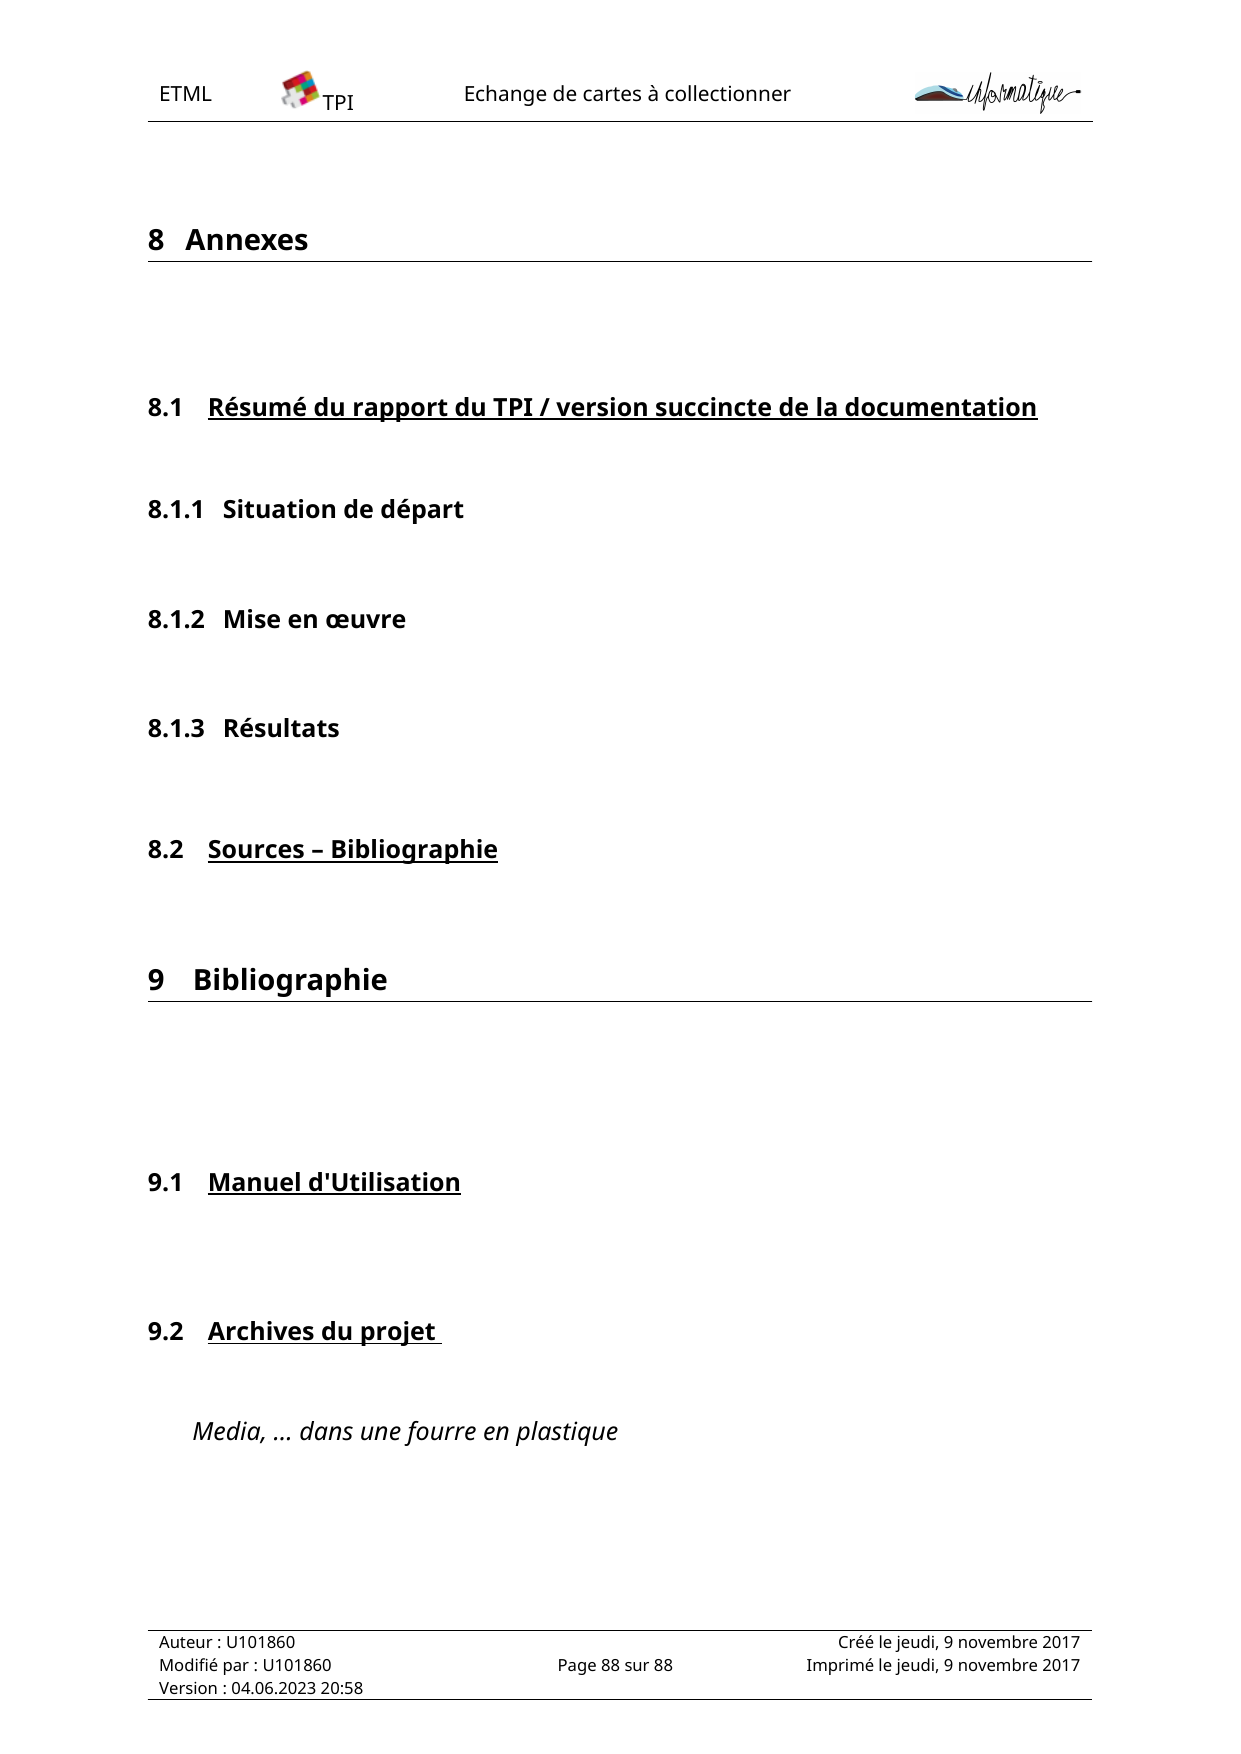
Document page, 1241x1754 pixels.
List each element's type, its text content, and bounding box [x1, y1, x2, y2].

subtitle Résumé du rapport du TPI / version succincte de la documentation [148, 389, 1092, 423]
subtitle Situation de départ [148, 492, 1092, 526]
subtitle Mise en œuvre [148, 601, 1092, 635]
subtitle Manuel d'Utilisation [148, 1164, 1092, 1198]
subtitle Annexes [148, 219, 1092, 261]
subtitle Archives du projet [148, 1314, 1092, 1348]
subtitle Résultats [148, 710, 1092, 744]
subtitle Sources – Bibliographie [148, 832, 1092, 866]
text Media, … dans une fourre en plastique [192, 1413, 1092, 1447]
picture [276, 69, 323, 111]
